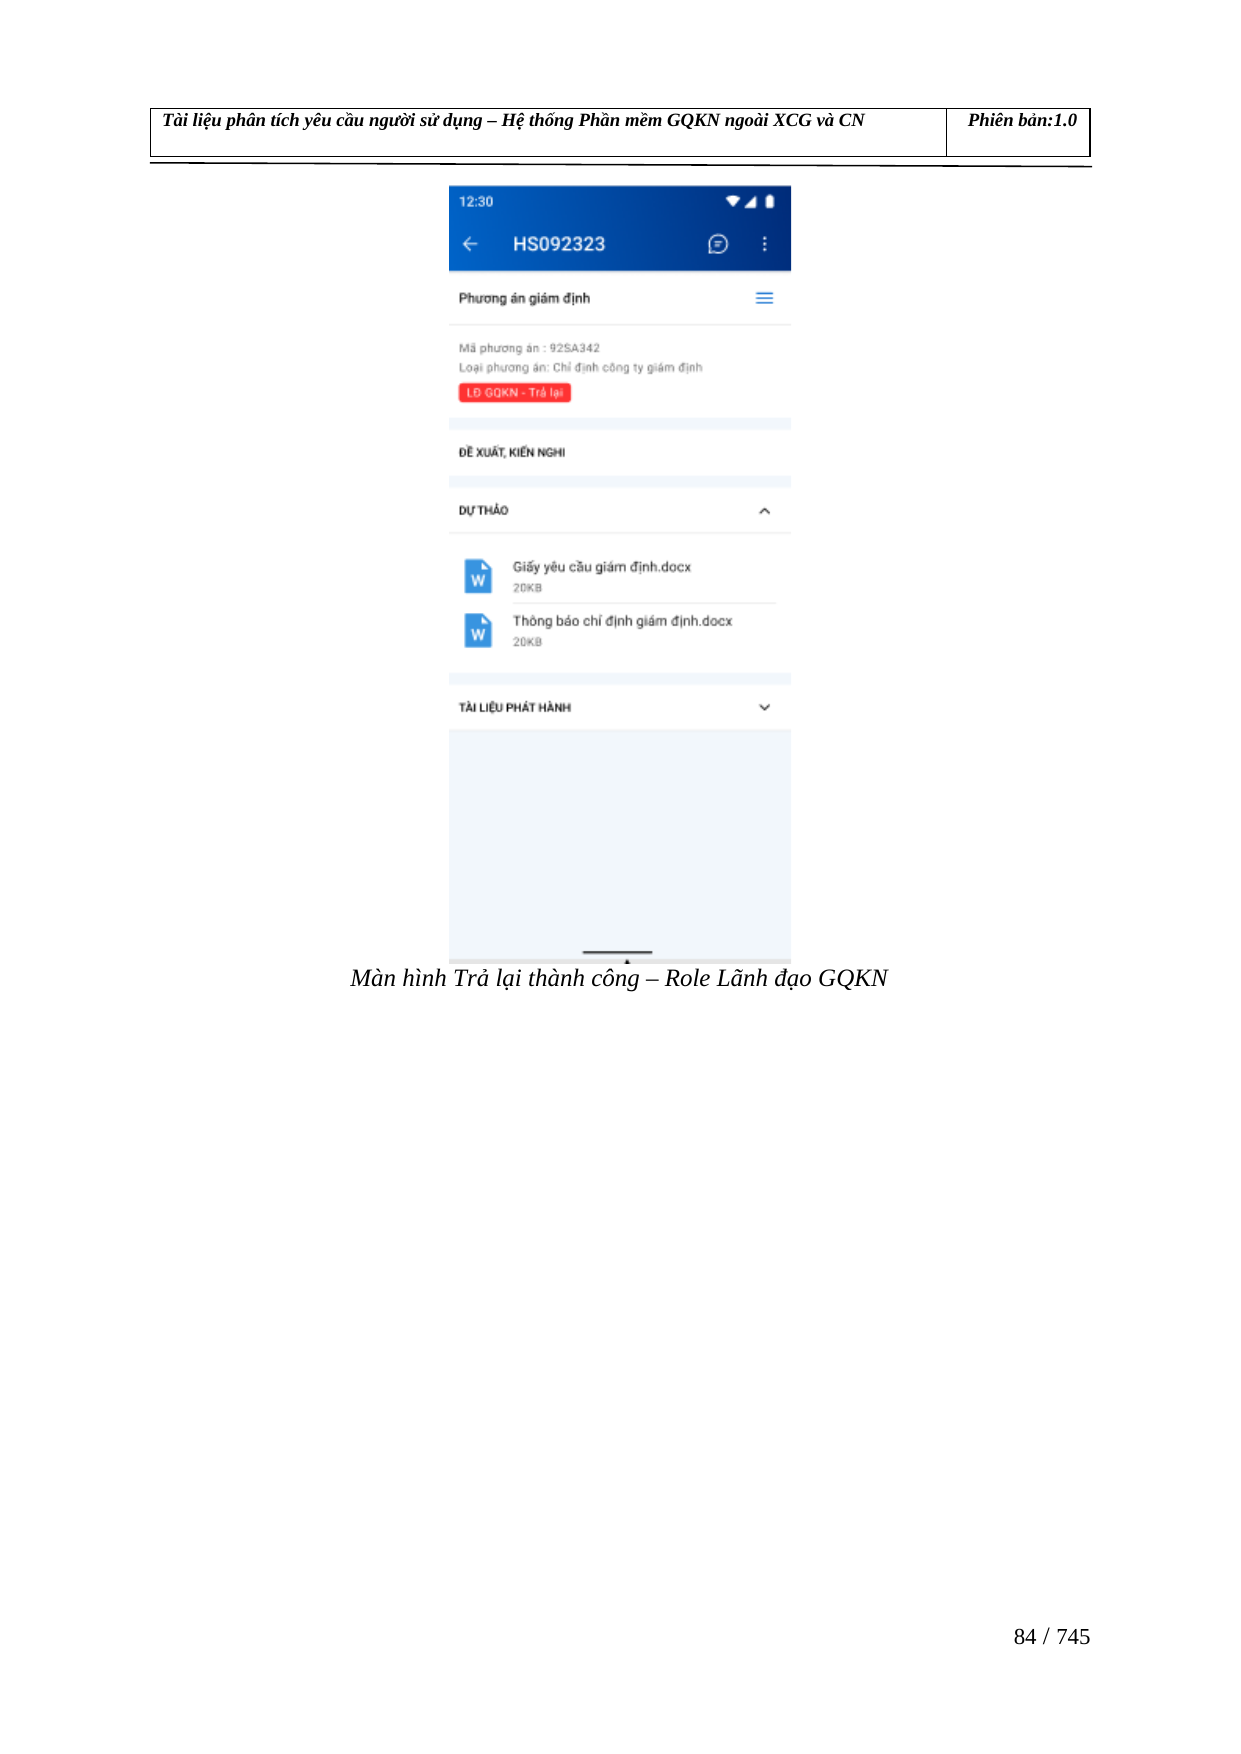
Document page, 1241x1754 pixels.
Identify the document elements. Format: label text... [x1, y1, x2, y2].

text Màn hình Trả lại thành công – Role Lãnh đạo GQKN [150, 963, 1090, 992]
picture [449, 185, 792, 964]
